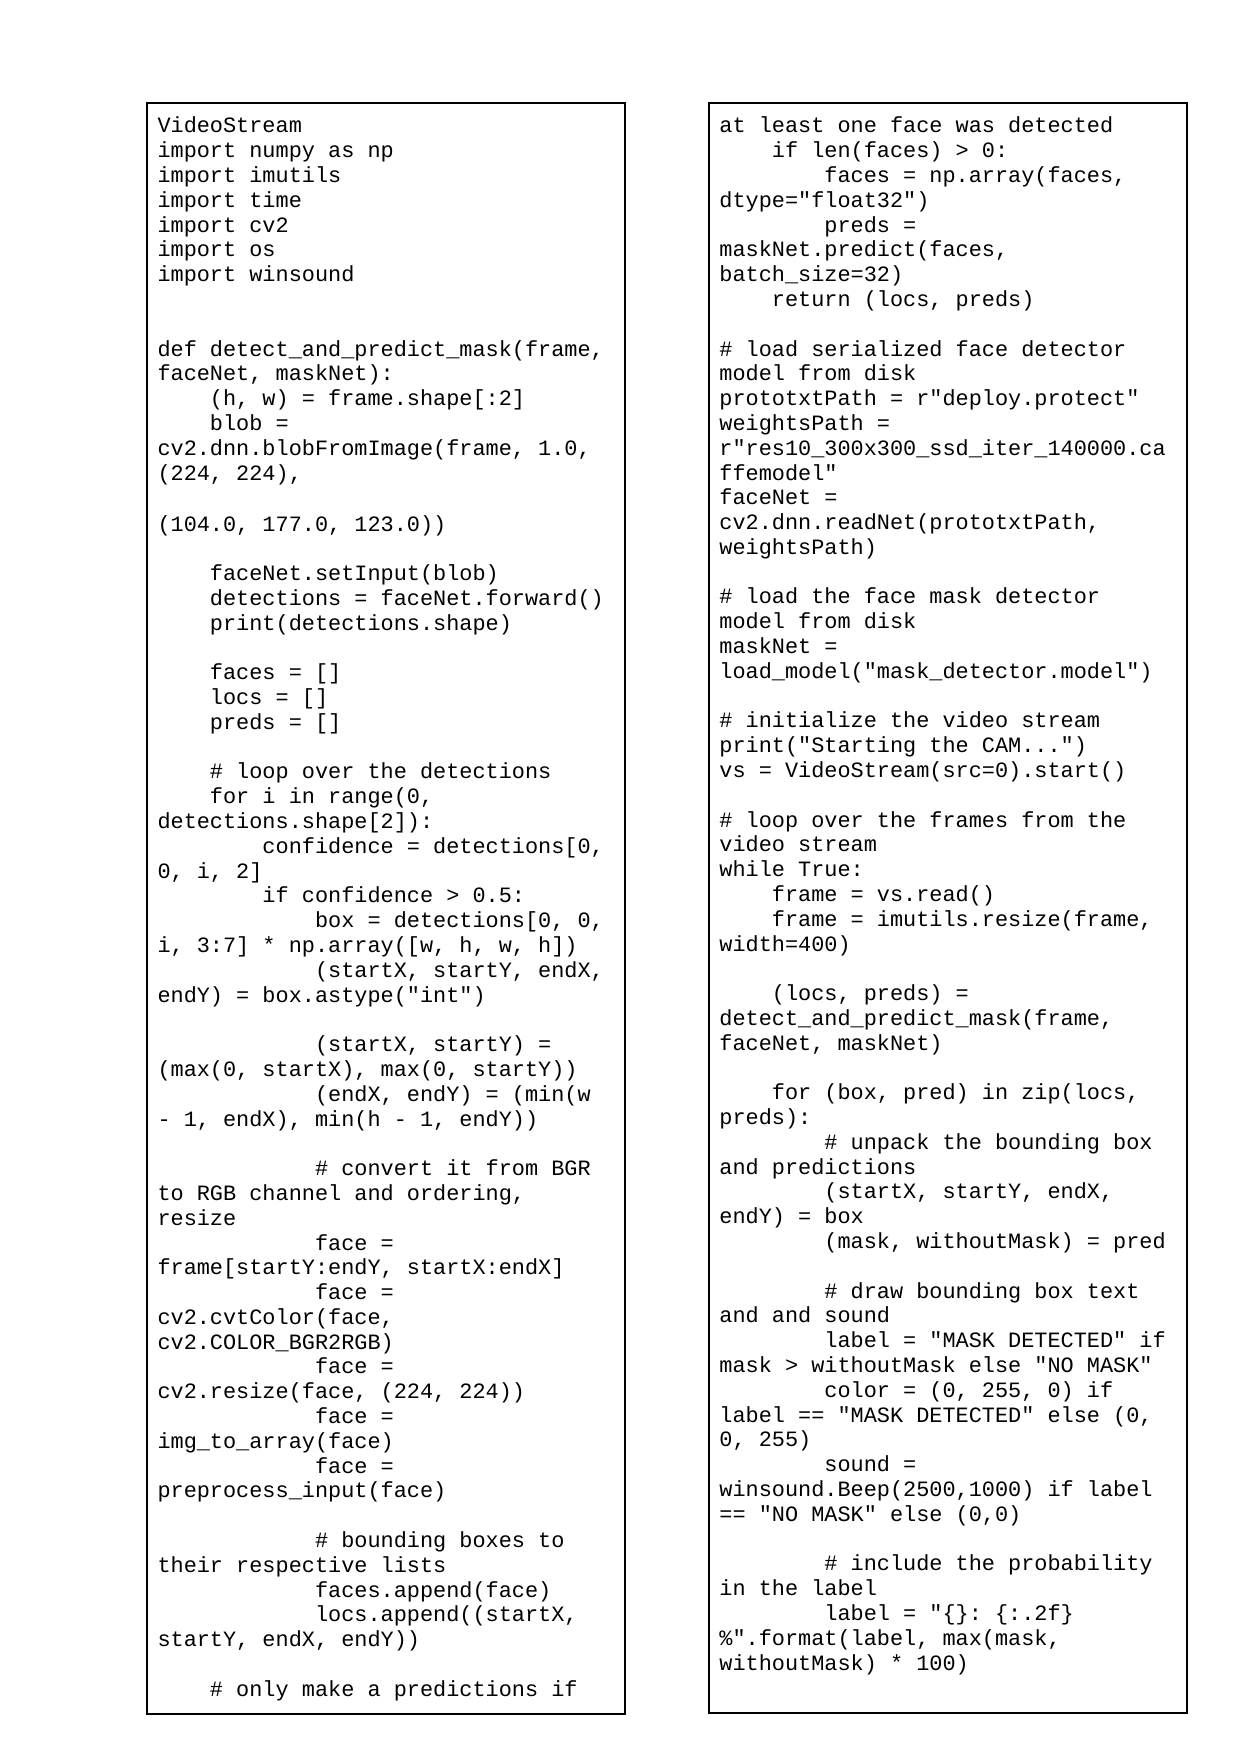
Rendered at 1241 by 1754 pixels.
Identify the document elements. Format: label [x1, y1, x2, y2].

table_header [148, 104, 624, 1713]
table_header [710, 104, 1186, 1712]
